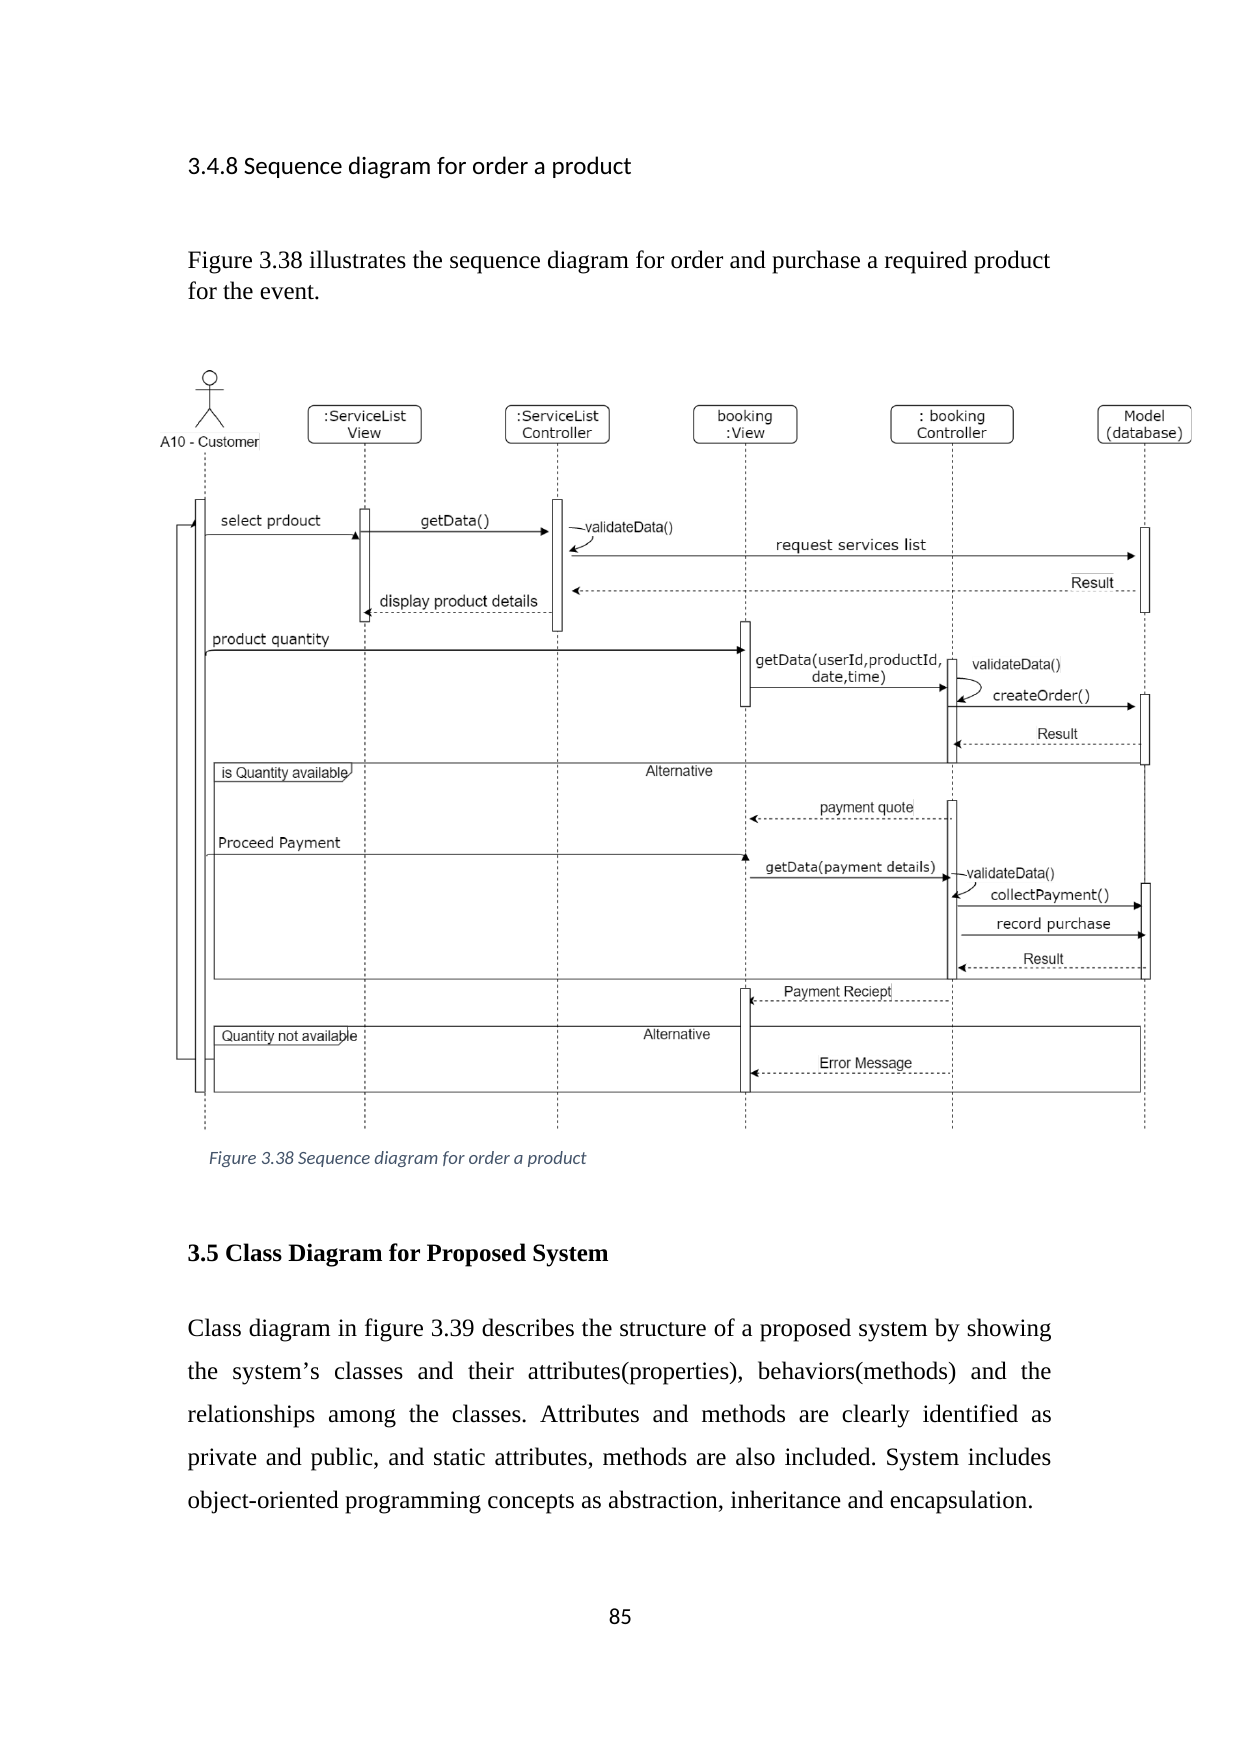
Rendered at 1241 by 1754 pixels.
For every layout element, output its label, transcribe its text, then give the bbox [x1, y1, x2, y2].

subtitle 3.4.8 Sequence diagram for order a product [187, 150, 1053, 181]
text Figure 3.38 illustrates the sequence diagram for order and purchase a required product for the event. [187, 245, 1053, 304]
picture [160, 370, 1192, 1131]
subtitle 3.5 Class Diagram for Proposed System [187, 1238, 1053, 1267]
text Class diagram in figure 3.39 describes the structure of a proposed system by showing the system’s classes and their attributes(properties), behaviors(methods) and the relationships among the classes. Attributes and methods are clearly identified as private and public, and static attributes, methods are also included. System includes object-oriented programming concepts as abstraction, inheritance and encapsulation. [187, 1313, 1053, 1514]
